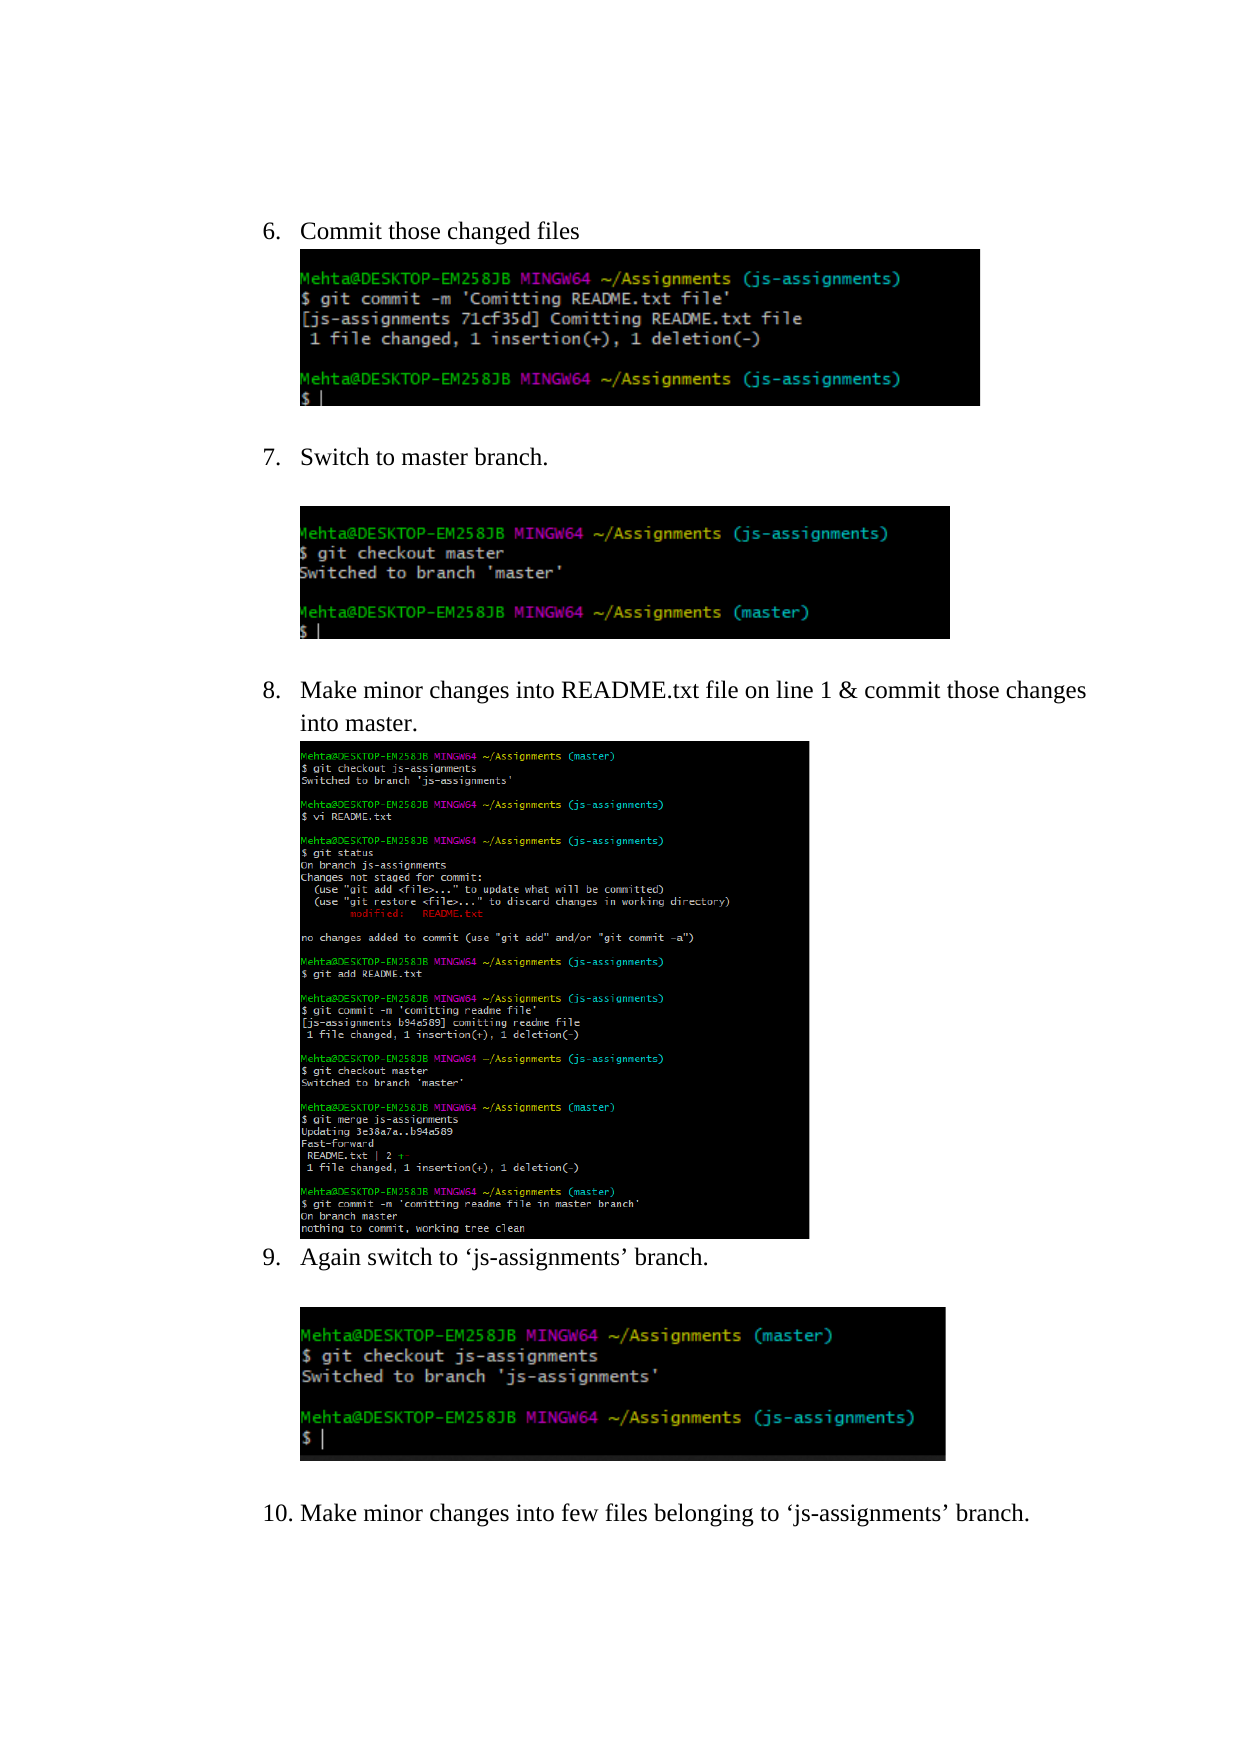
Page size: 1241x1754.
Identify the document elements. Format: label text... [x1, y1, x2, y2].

list Make minor changes into few files belonging to ‘js-assignments’ branch. [262, 1498, 1090, 1527]
list Commit those changed files [262, 216, 1090, 245]
picture [300, 249, 981, 406]
picture [300, 741, 810, 1239]
list Again switch to ‘js-assignments’ branch. [262, 1242, 1090, 1271]
picture [300, 506, 950, 639]
picture [300, 1307, 946, 1461]
list Switch to master branch. [262, 442, 1090, 470]
list Make minor changes into README.txt file on line 1 & commit those changes into master. [262, 675, 1090, 737]
